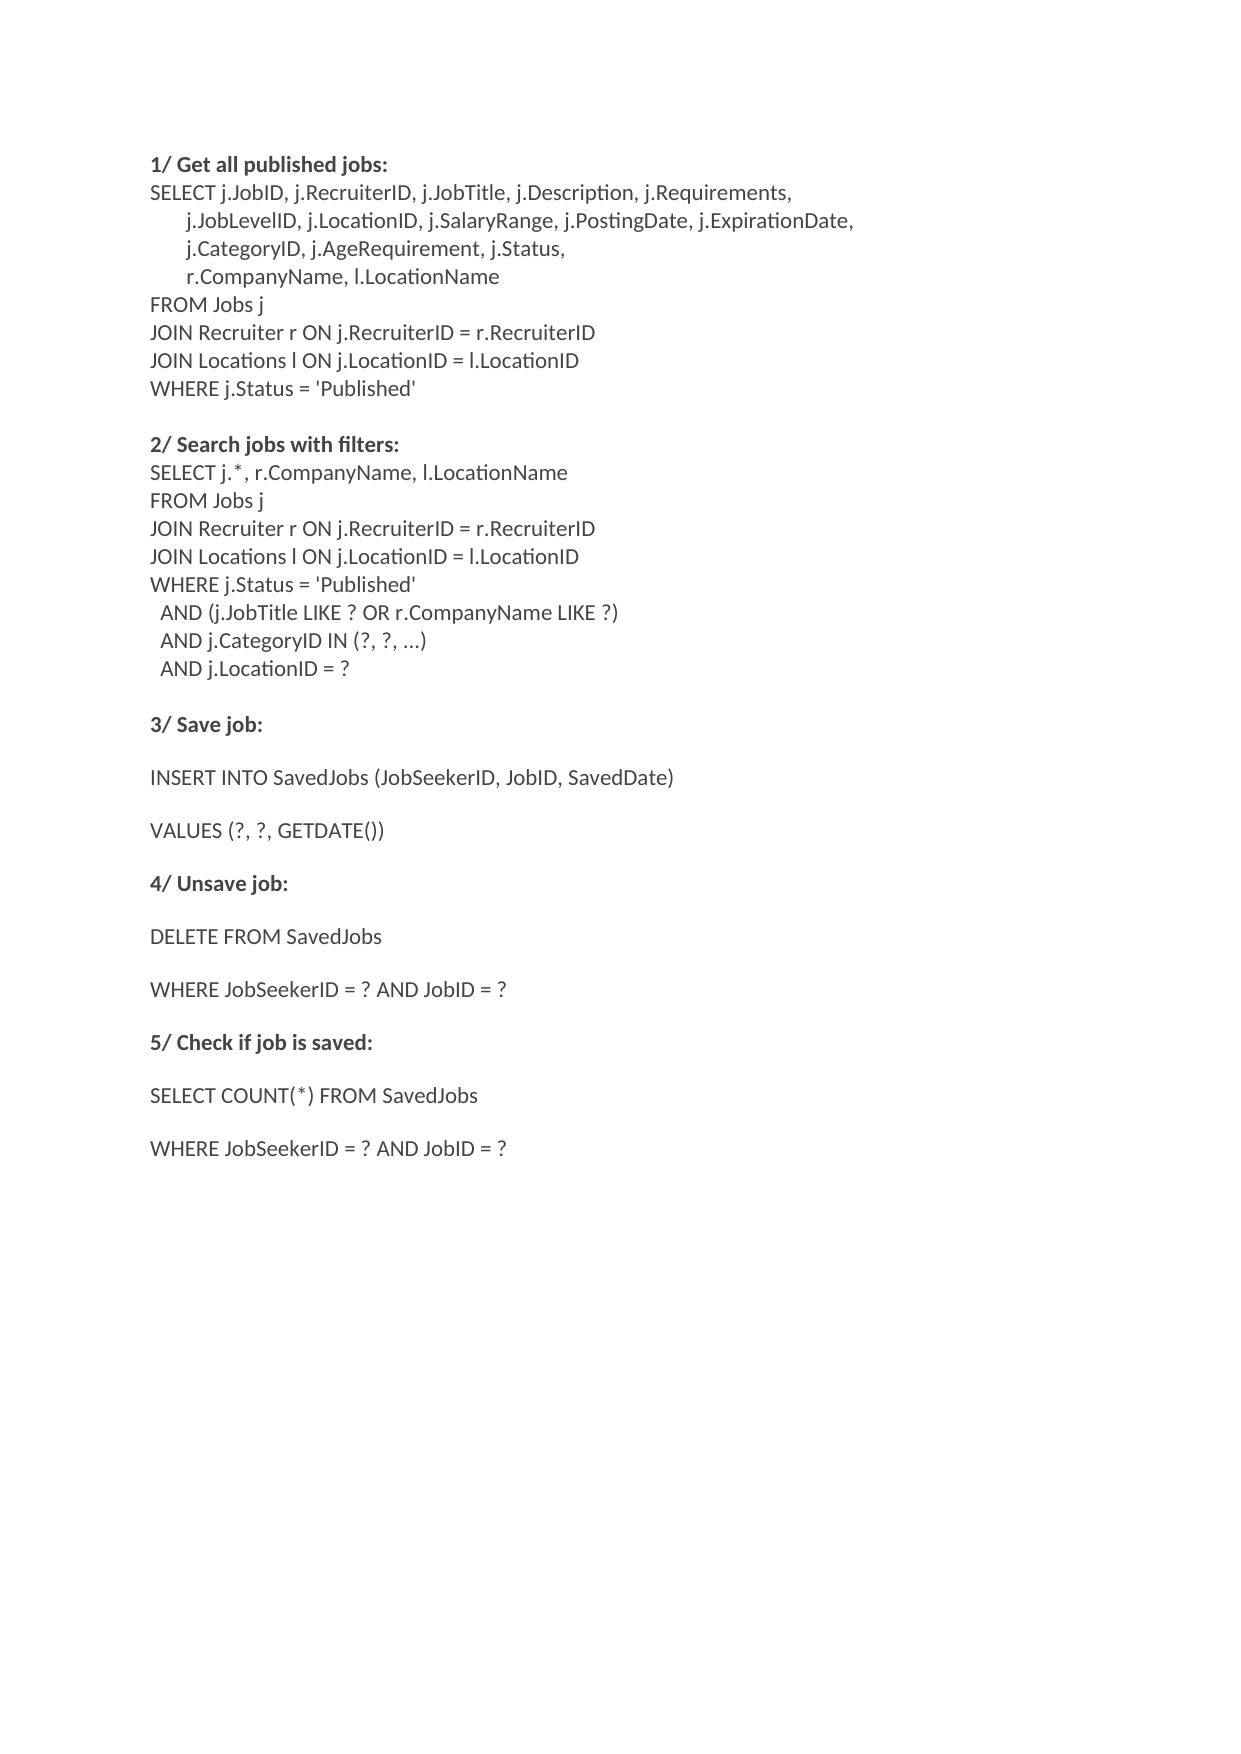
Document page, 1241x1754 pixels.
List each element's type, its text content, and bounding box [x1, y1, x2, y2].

text j.JobLevelID, j.LocationID, j.SalaryRange, j.PostingDate, j.ExpirationDate, [150, 206, 1090, 234]
text 4/ Unsave job: [150, 869, 1090, 897]
text JOIN Locations l ON j.LocationID = l.LocationID [150, 346, 1090, 374]
text 2/ Search jobs with filters: [150, 430, 1090, 458]
text DELETE FROM SavedJobs [150, 922, 1090, 951]
text 5/ Check if job is saved: [150, 1028, 1090, 1057]
text SELECT j.JobID, j.RecruiterID, j.JobTitle, j.Description, j.Requirements, [150, 178, 1090, 206]
text AND j.LocationID = ? [150, 654, 1090, 682]
text SELECT COUNT(*) FROM SavedJobs [150, 1082, 1090, 1109]
text r.CompanyName, l.LocationName [150, 262, 1090, 290]
text AND j.CategoryID IN (?, ?, ...) [150, 626, 1090, 654]
text FROM Jobs j [150, 290, 1090, 318]
text WHERE JobSeekerID = ? AND JobID = ? [150, 1134, 1090, 1163]
text SELECT j.*, r.CompanyName, l.LocationName [150, 458, 1090, 486]
text WHERE JobSeekerID = ? AND JobID = ? [150, 976, 1090, 1003]
text INSERT INTO SavedJobs (JobSeekerID, JobID, SavedDate) [150, 763, 1090, 791]
text WHERE j.Status = 'Published' [150, 374, 1090, 402]
text 1/ Get all published jobs: [150, 150, 1090, 178]
text WHERE j.Status = 'Published' [150, 570, 1090, 598]
text FROM Jobs j [150, 486, 1090, 514]
text AND (j.JobTitle LIKE ? OR r.CompanyName LIKE ?) [150, 598, 1090, 626]
text JOIN Recruiter r ON j.RecruiterID = r.RecruiterID [150, 318, 1090, 346]
text JOIN Recruiter r ON j.RecruiterID = r.RecruiterID [150, 514, 1090, 542]
text 3/ Save job: [150, 710, 1090, 738]
text VALUES (?, ?, GETDATE()) [150, 816, 1090, 844]
text JOIN Locations l ON j.LocationID = l.LocationID [150, 542, 1090, 570]
text j.CategoryID, j.AgeRequirement, j.Status, [150, 234, 1090, 262]
